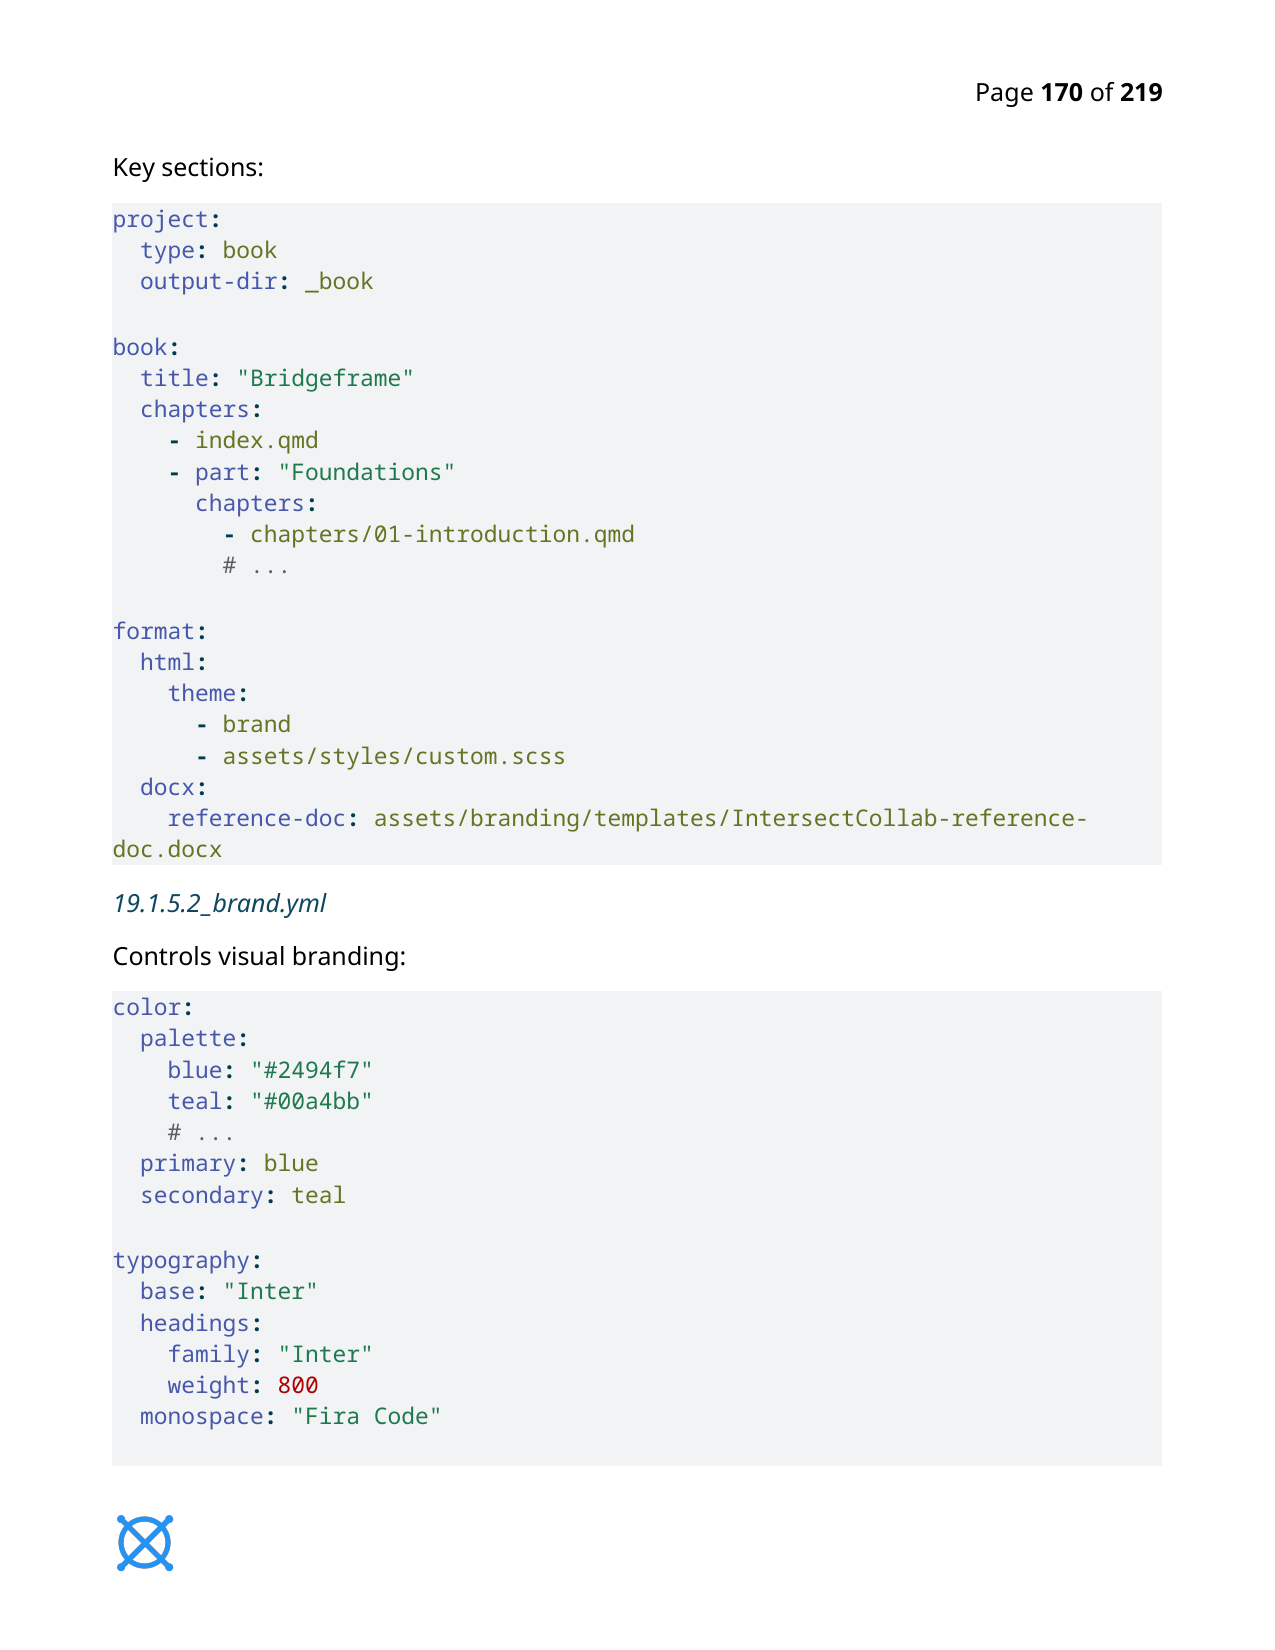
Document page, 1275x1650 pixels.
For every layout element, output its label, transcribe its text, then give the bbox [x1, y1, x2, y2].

picture [112, 1511, 177, 1575]
subtitle _brand.yml [112, 886, 1162, 919]
text Controls visual branding: [112, 938, 1162, 972]
text Key sections: [112, 150, 1162, 184]
text project: type: book output-dir: _book book: title: "Bridgeframe" chapters: - index.qmd - part: "Foundations" chapters: - chapters/01-introduction.qmd # ... format: html: theme: - brand - assets/styles/custom.scss docx: reference-doc: assets/branding/templates/IntersectCollab-reference-doc.docx [112, 203, 1162, 865]
